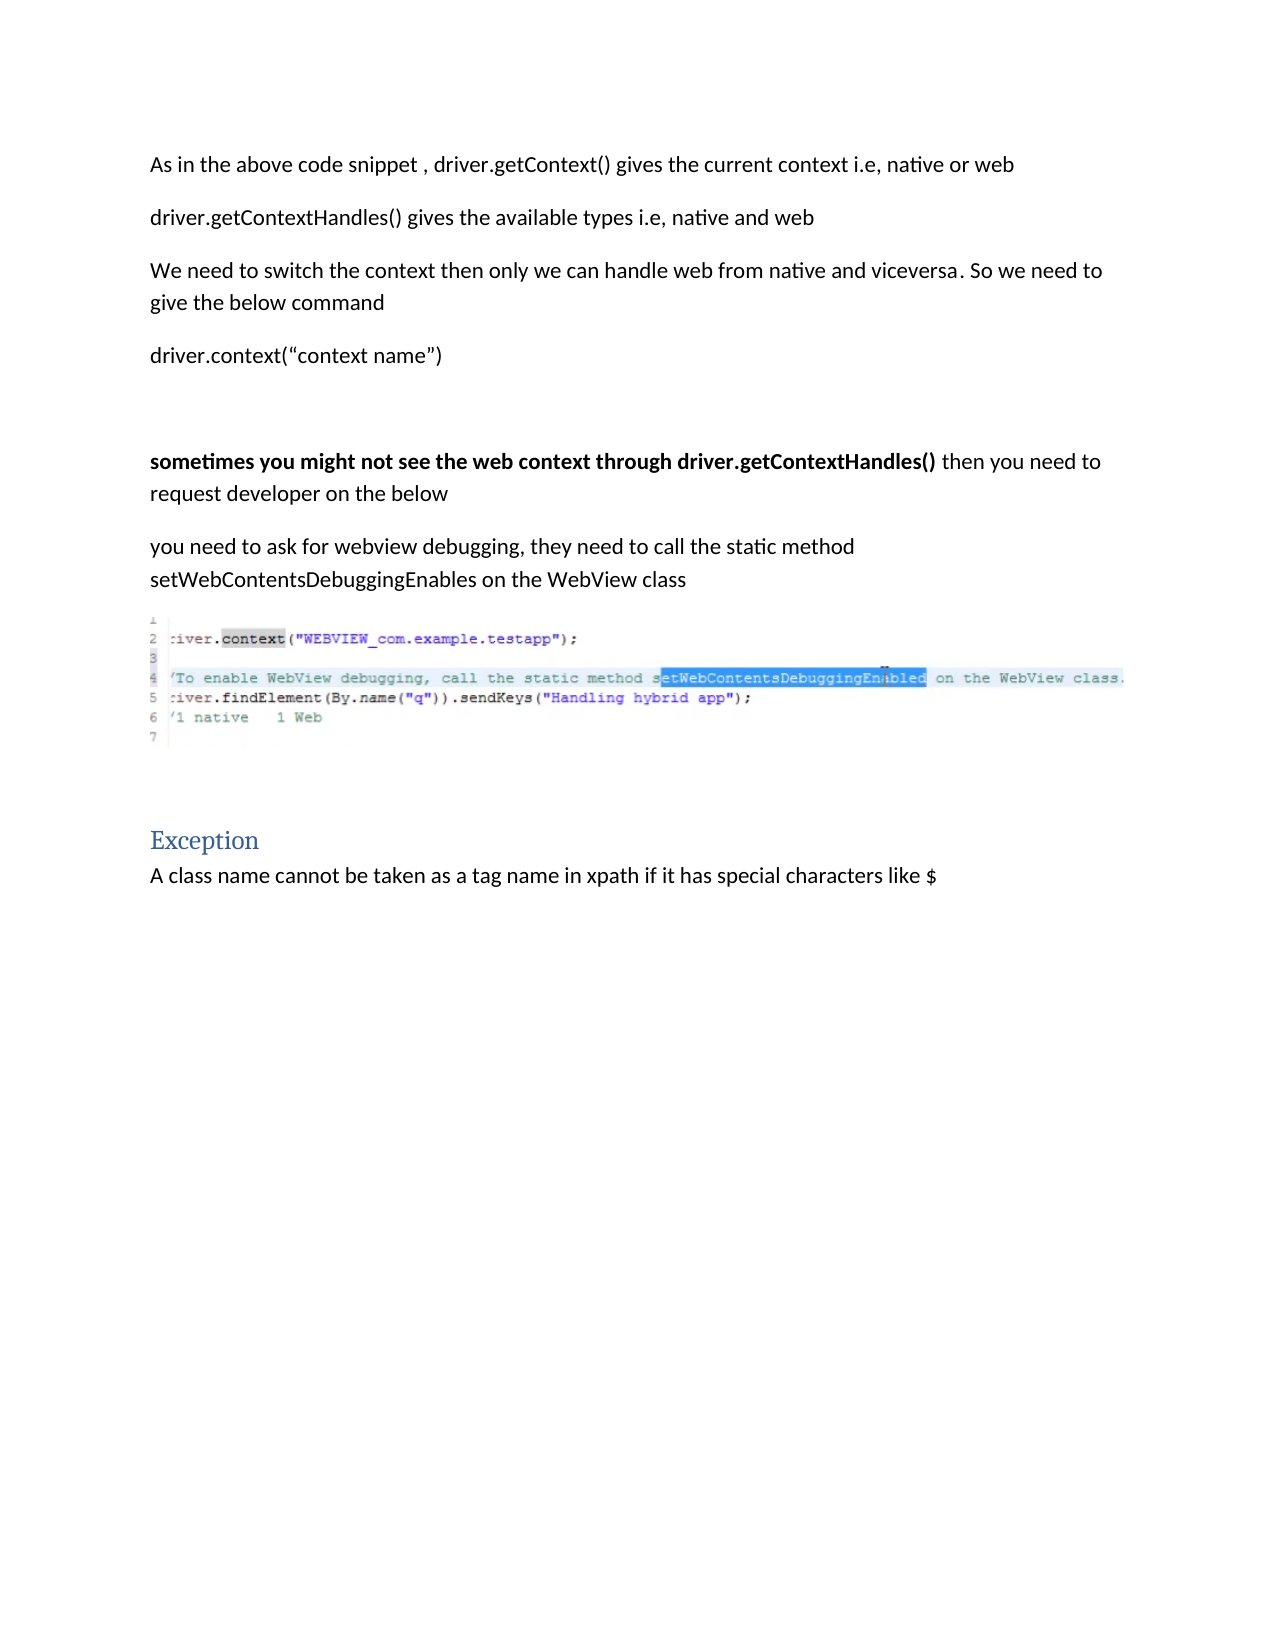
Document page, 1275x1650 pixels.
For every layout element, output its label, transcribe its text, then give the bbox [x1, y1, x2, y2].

text As in the above code snippet , driver.getContext() gives the current context i.e, native or web [150, 150, 1125, 178]
text driver.context(“context name”) [150, 341, 1125, 369]
text you need to ask for webview debugging, they need to call the static method setWebContentsDebuggingEnables on the WebView class [150, 532, 1125, 593]
text We need to switch the context then only we can handle web from native and viceversa. So we need to give the below command [150, 256, 1125, 316]
text sometimes you might not see the web context through driver.getContextHandles() then you need to request developer on the below [150, 447, 1125, 507]
text A class name cannot be taken as a tag name in xpath if it has special characters like $ [150, 861, 1125, 889]
picture [150, 617, 1124, 748]
subtitle Exception [150, 825, 1125, 857]
text driver.getContextHandles() gives the available types i.e, native and web [150, 203, 1125, 231]
